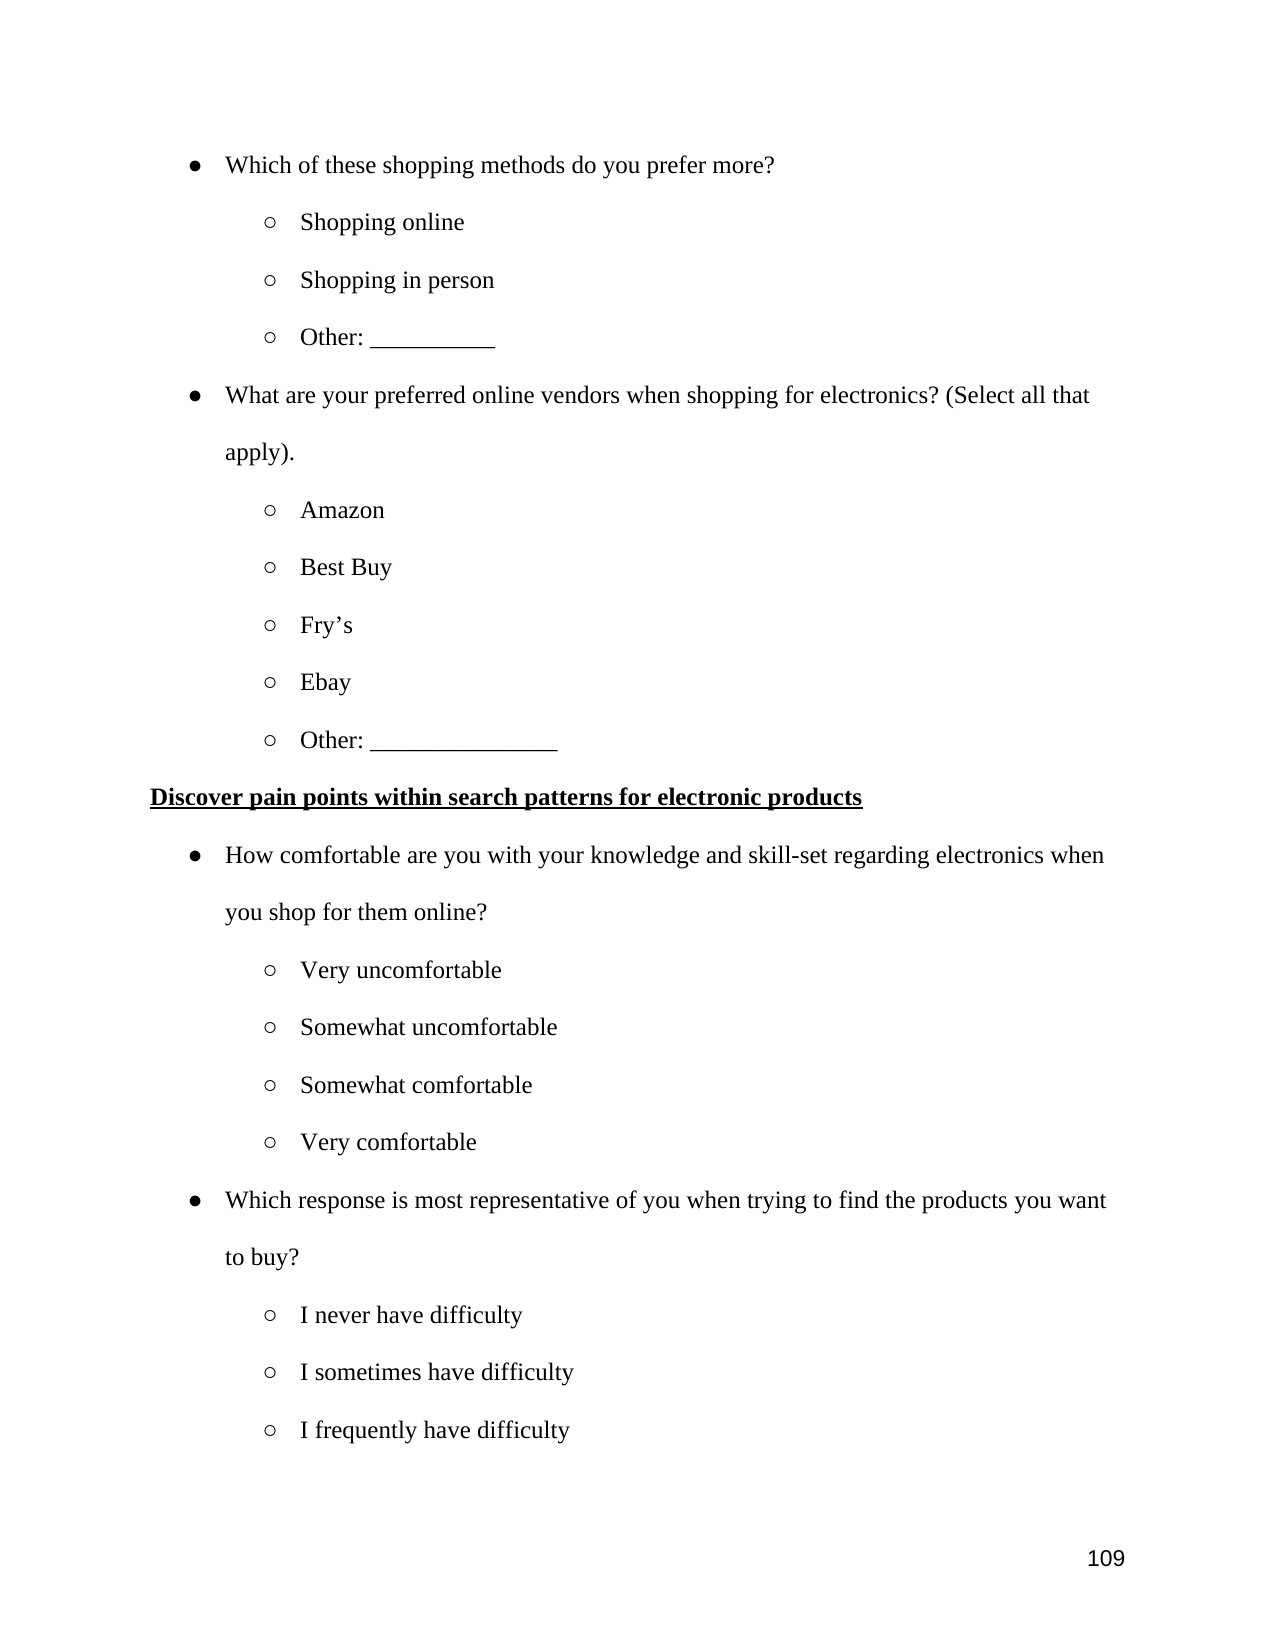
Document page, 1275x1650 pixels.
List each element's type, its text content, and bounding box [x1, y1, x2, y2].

list Very uncomfortable [262, 955, 1125, 984]
list Shopping in person [262, 265, 1125, 294]
list Somewhat comfortable [262, 1070, 1125, 1099]
list Which response is most representative of you when trying to find the products you want to buy? [187, 1185, 1125, 1271]
list Which of these shopping methods do you prefer more? [187, 150, 1125, 179]
text Discover pain points within search patterns for electronic products [150, 782, 1125, 811]
list I frequently have difficulty [262, 1415, 1125, 1444]
list I sometimes have difficulty [262, 1357, 1125, 1386]
list Shopping online [262, 207, 1125, 236]
list What are your preferred online vendors when shopping for electronics? (Select all that apply). [187, 380, 1125, 466]
list Amazon [262, 495, 1125, 524]
list Best Buy [262, 552, 1125, 581]
list I never have difficulty [262, 1300, 1125, 1329]
list Very comfortable [262, 1127, 1125, 1156]
list Other: _______________ [262, 725, 1125, 754]
list Other: __________ [262, 322, 1125, 351]
list Fry’s [262, 610, 1125, 639]
list How comfortable are you with your knowledge and skill-set regarding electronics when you shop for them online? [187, 840, 1125, 926]
list Ebay [262, 667, 1125, 696]
list Somewhat uncomfortable [262, 1012, 1125, 1041]
